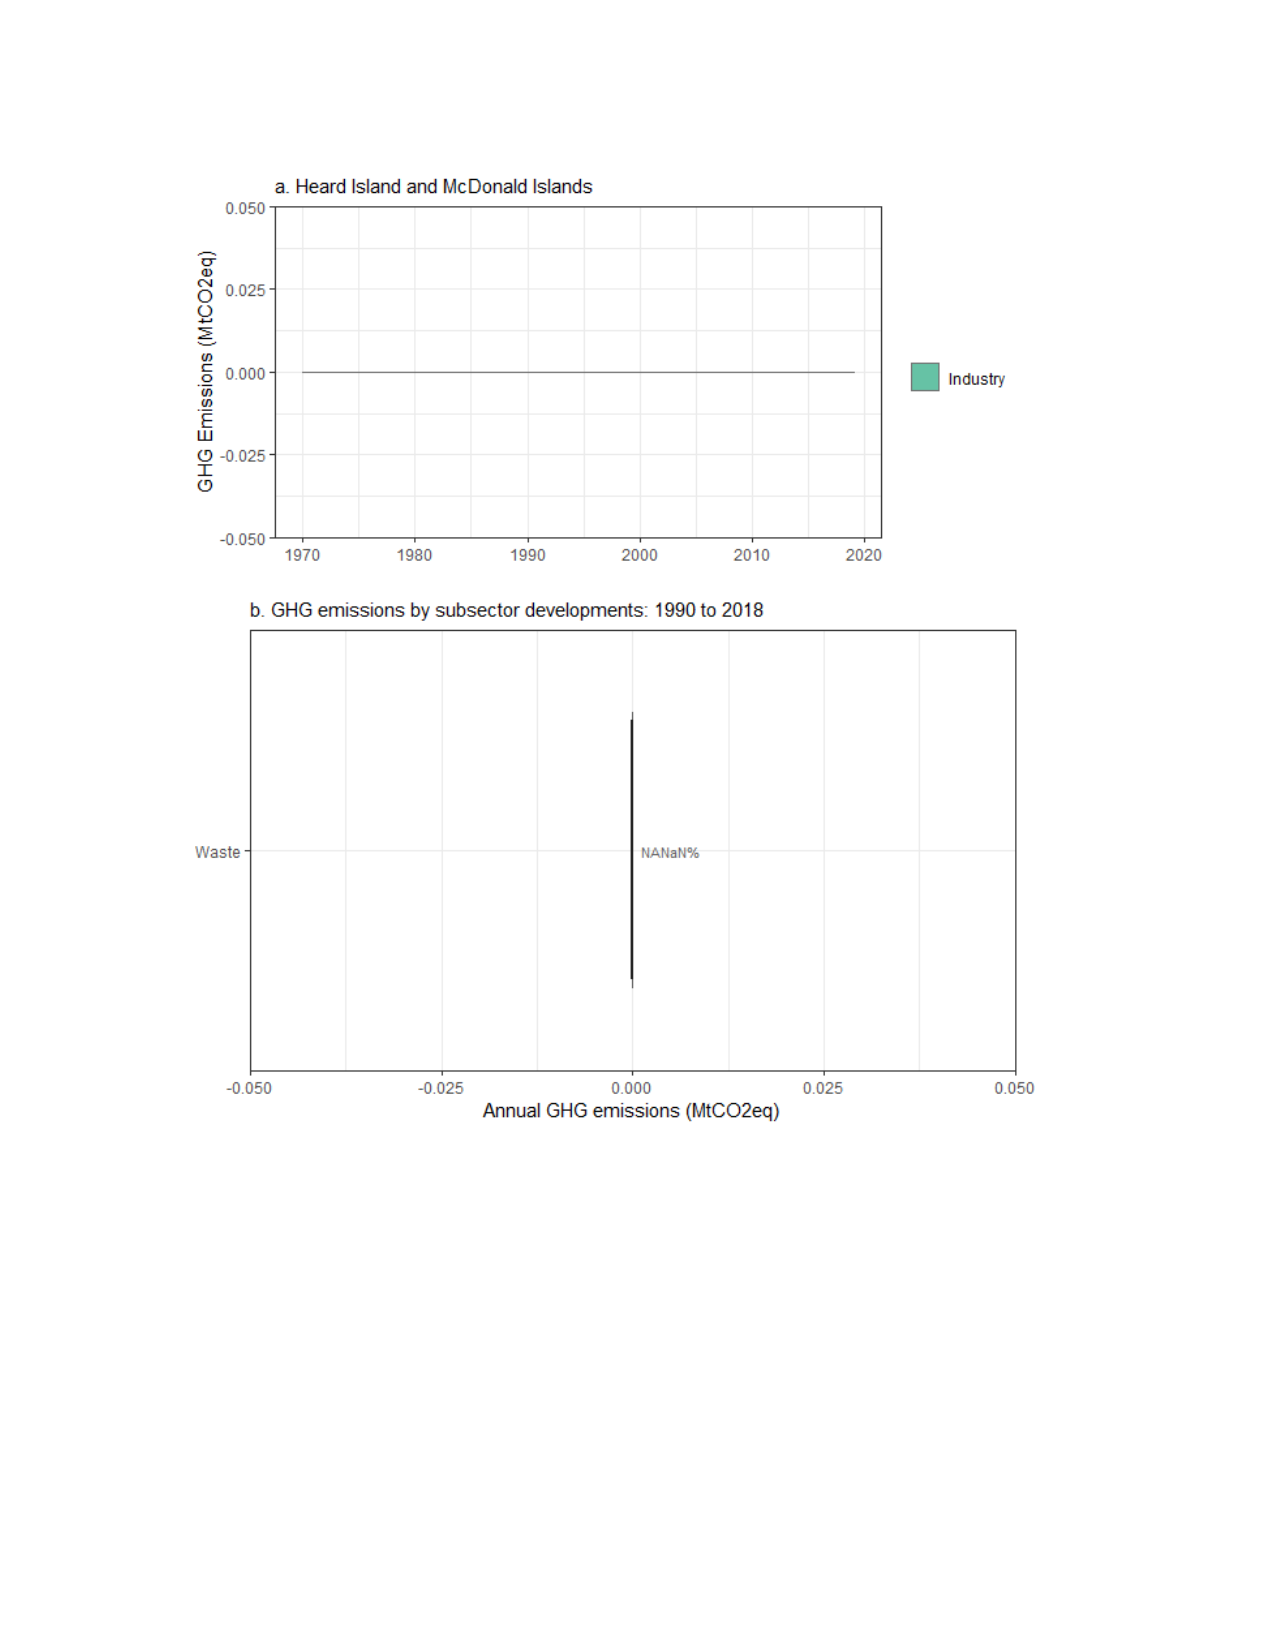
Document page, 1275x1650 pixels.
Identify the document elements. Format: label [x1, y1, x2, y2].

picture [168, 150, 1044, 1150]
